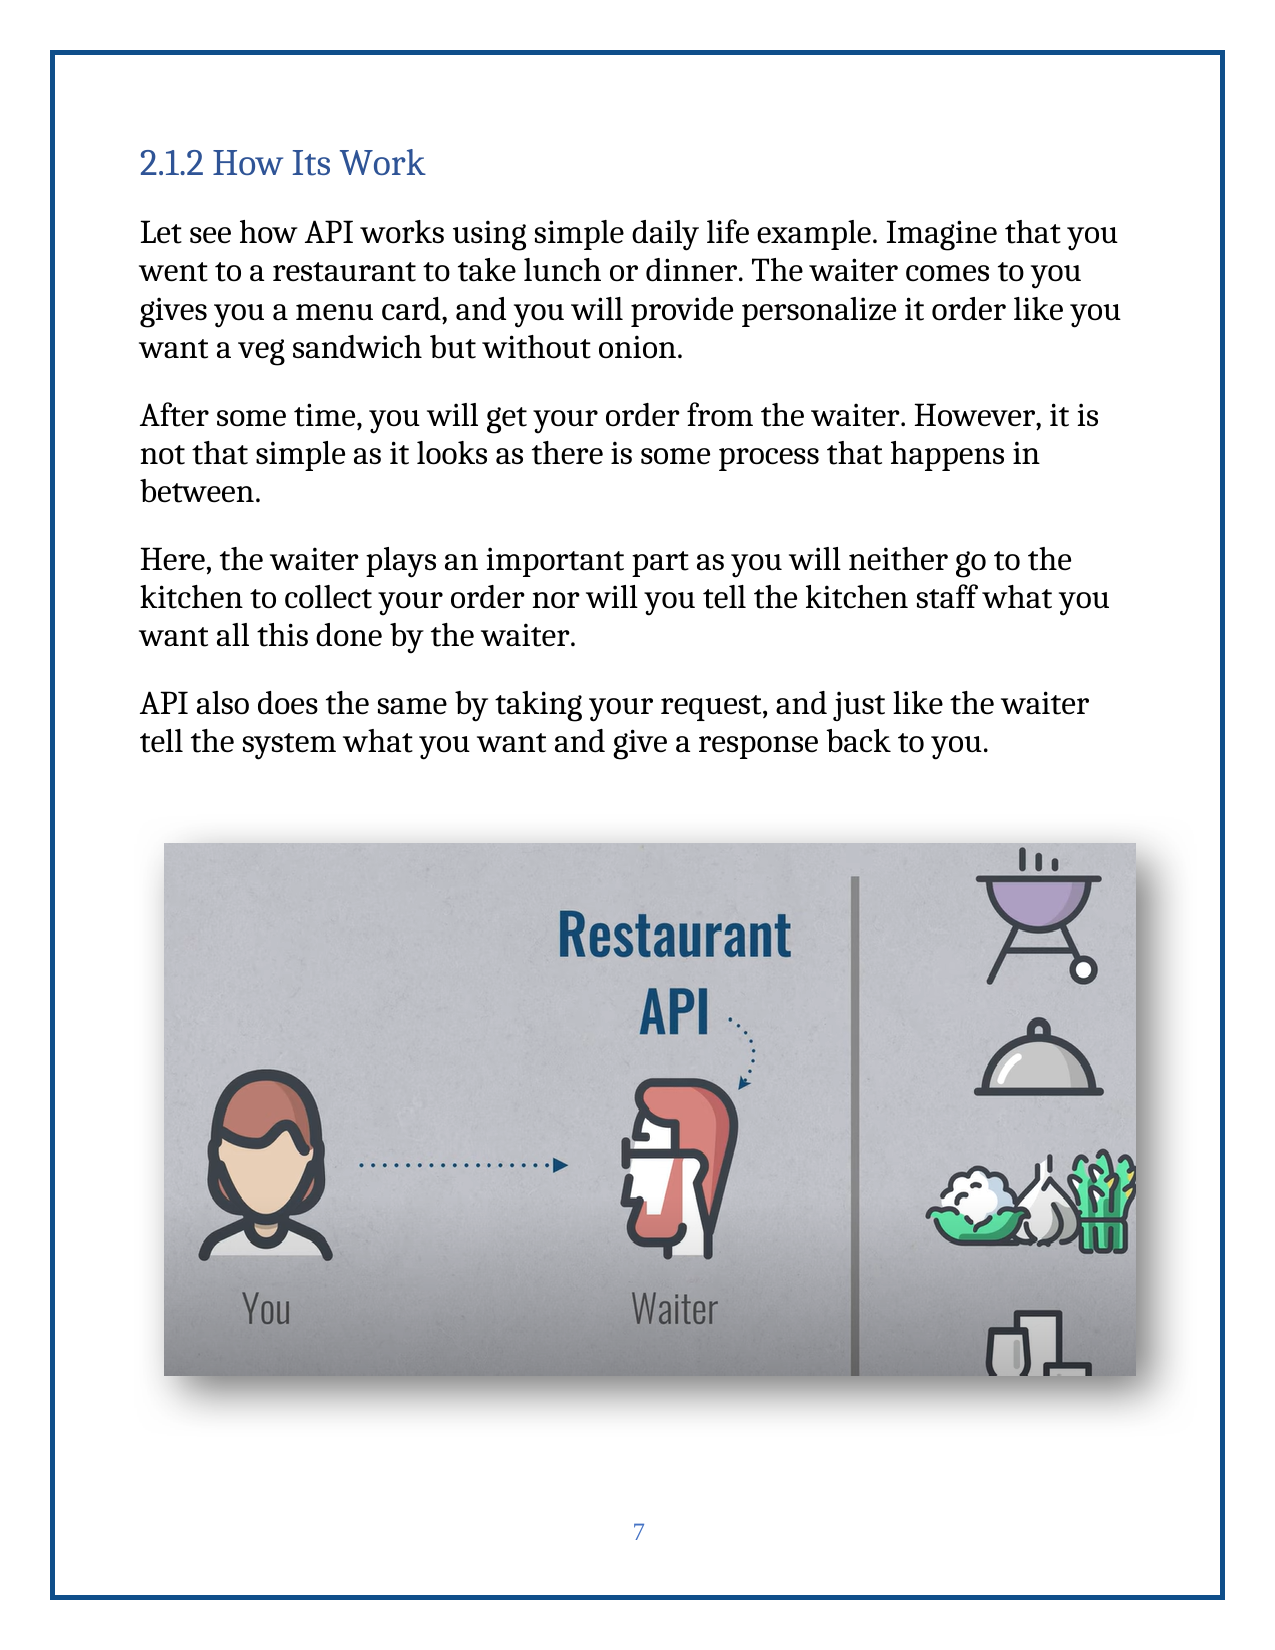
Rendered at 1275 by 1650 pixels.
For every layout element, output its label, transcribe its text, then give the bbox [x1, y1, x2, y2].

subtitle 2.1.2 How Its Work [139, 142, 1137, 185]
text Here, the waiter plays an important part as you will neither go to the kitchen to collect your order nor will you tell the kitchen staff what you want all this done by the waiter. [139, 540, 1137, 655]
text After some time, you will get your order from the waiter. However, it is not that simple as it looks as there is some process that happens in between. [139, 396, 1137, 511]
text API also does the same by taking your request, and just like the waiter tell the system what you want and give a response back to you. [139, 684, 1137, 761]
text Let see how API works using simple daily life example. Imagine that you went to a restaurant to take lunch or dinner. The waiter comes to you gives you a menu card, and you will provide personalize it order like you want a veg sandwich but without onion. [139, 213, 1137, 367]
picture [164, 843, 1136, 1376]
